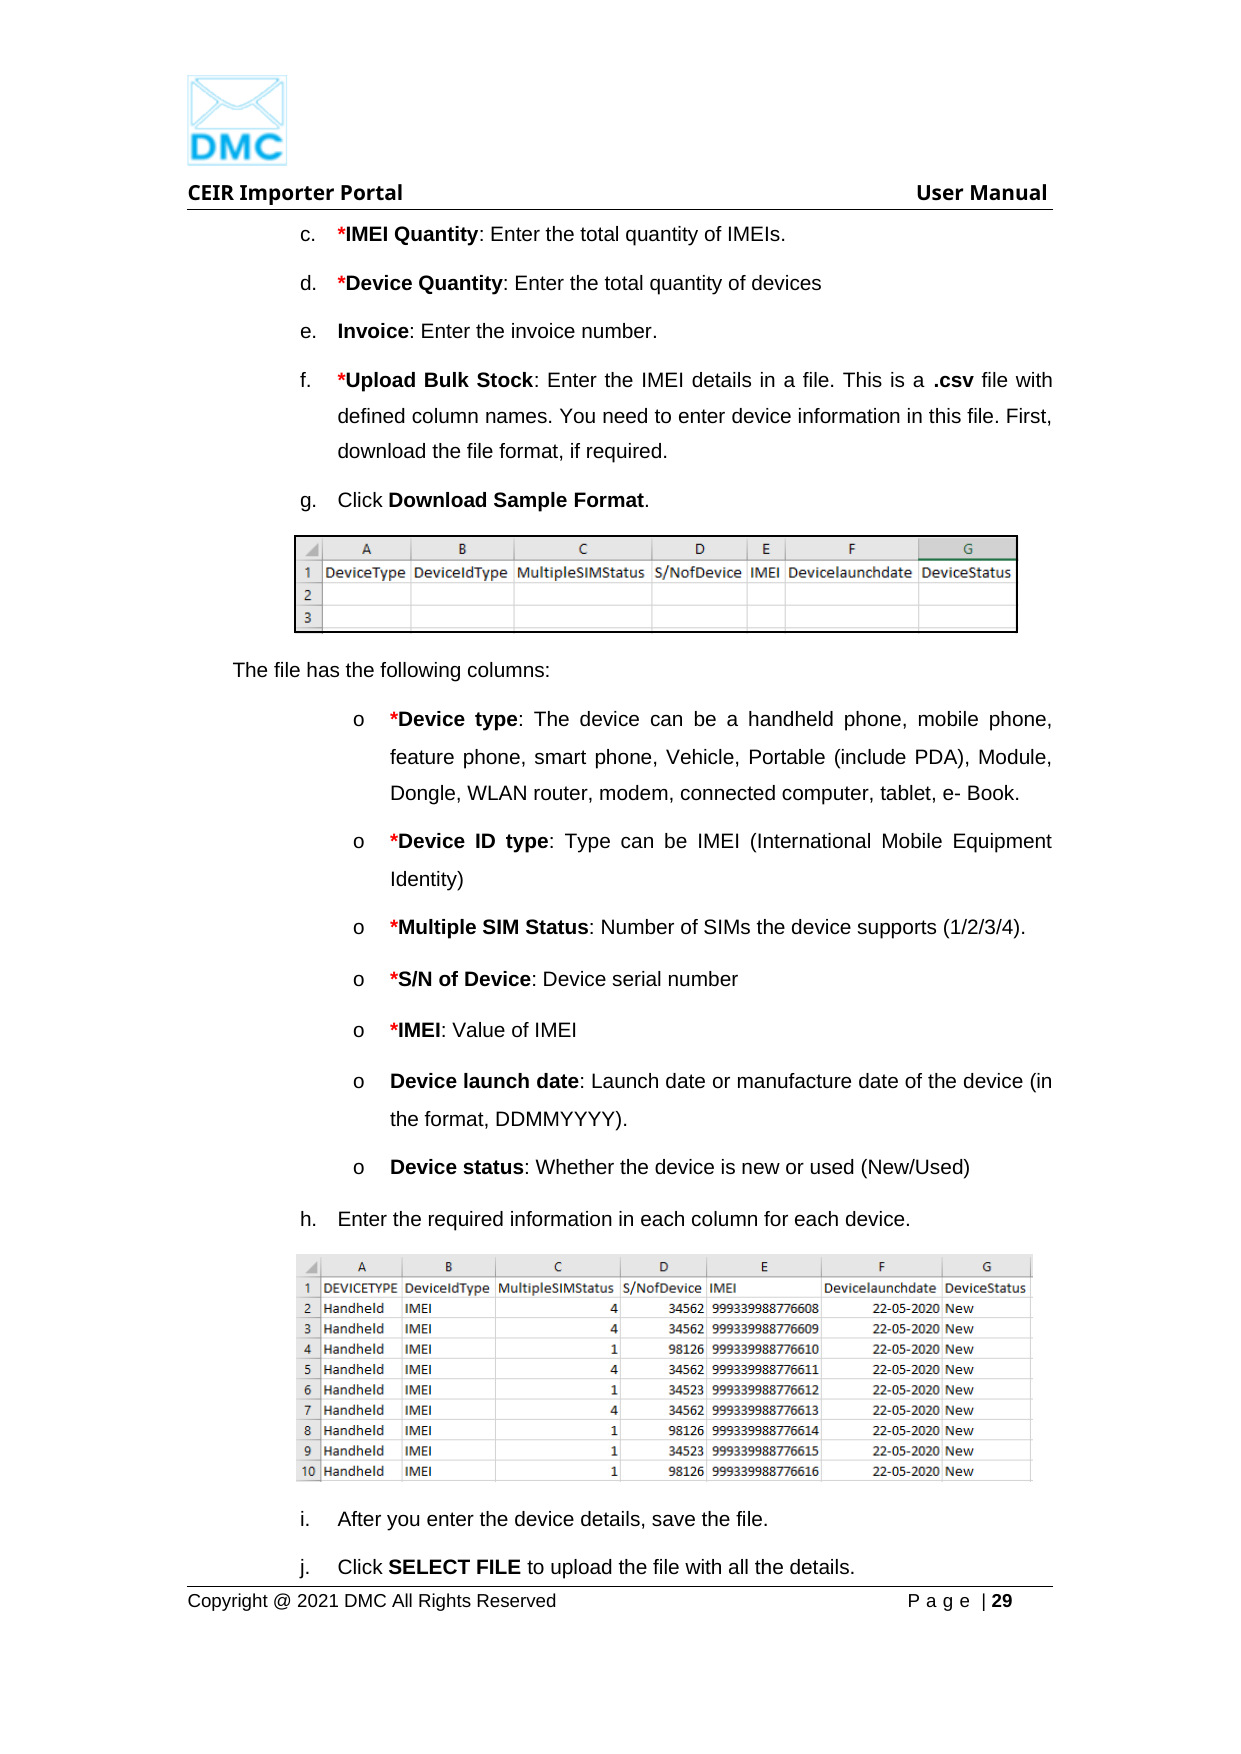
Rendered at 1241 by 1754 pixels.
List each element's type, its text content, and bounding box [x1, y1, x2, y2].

list Device launch date: Launch date or manufacture date of the device (in the format, DDMMYYYY). [352, 1069, 1053, 1131]
picture [296, 1254, 1033, 1482]
picture [295, 536, 1019, 634]
list *IMEI Quantity: Enter the total quantity of IMEIs. [300, 222, 1053, 246]
text The file has the following columns: [232, 658, 1053, 682]
list *IMEI: Value of IMEI [352, 1018, 1053, 1043]
list Device status: Whether the device is new or used (New/Used) [352, 1155, 1053, 1181]
list Invoice: Enter the invoice number. [300, 319, 1053, 343]
list Click SELECT FILE to upload the file with all the details. [300, 1555, 1053, 1579]
list Click Download Sample Format. [300, 488, 1053, 512]
picture [187, 75, 288, 166]
list *Upload Bulk Stock: Enter the IMEI details in a file. This is a .csv file with defined column names. You need to enter device information in this file. First, download the file format, if required. [300, 367, 1053, 463]
picture [296, 537, 1016, 631]
list *Device Quantity: Enter the total quantity of devices [300, 271, 1053, 294]
list Enter the required information in each column for each device. [300, 1206, 1053, 1230]
list After you enter the device details, save the file. [300, 1506, 1053, 1530]
list *Device ID type: Type can be IMEI (International Mobile Equipment Identity) [352, 829, 1053, 891]
list *S/N of Device: Device serial number [352, 966, 1053, 992]
list *Multiple SIM Status: Number of SIMs the device supports (1/2/3/4). [352, 915, 1053, 941]
list *Device type: The device can be a handheld phone, mobile phone, feature phone, smart phone, Vehicle, Portable (include PDA), Module, Dongle, WLAN router, modem, connected computer, tablet, e- Book. [352, 707, 1053, 804]
